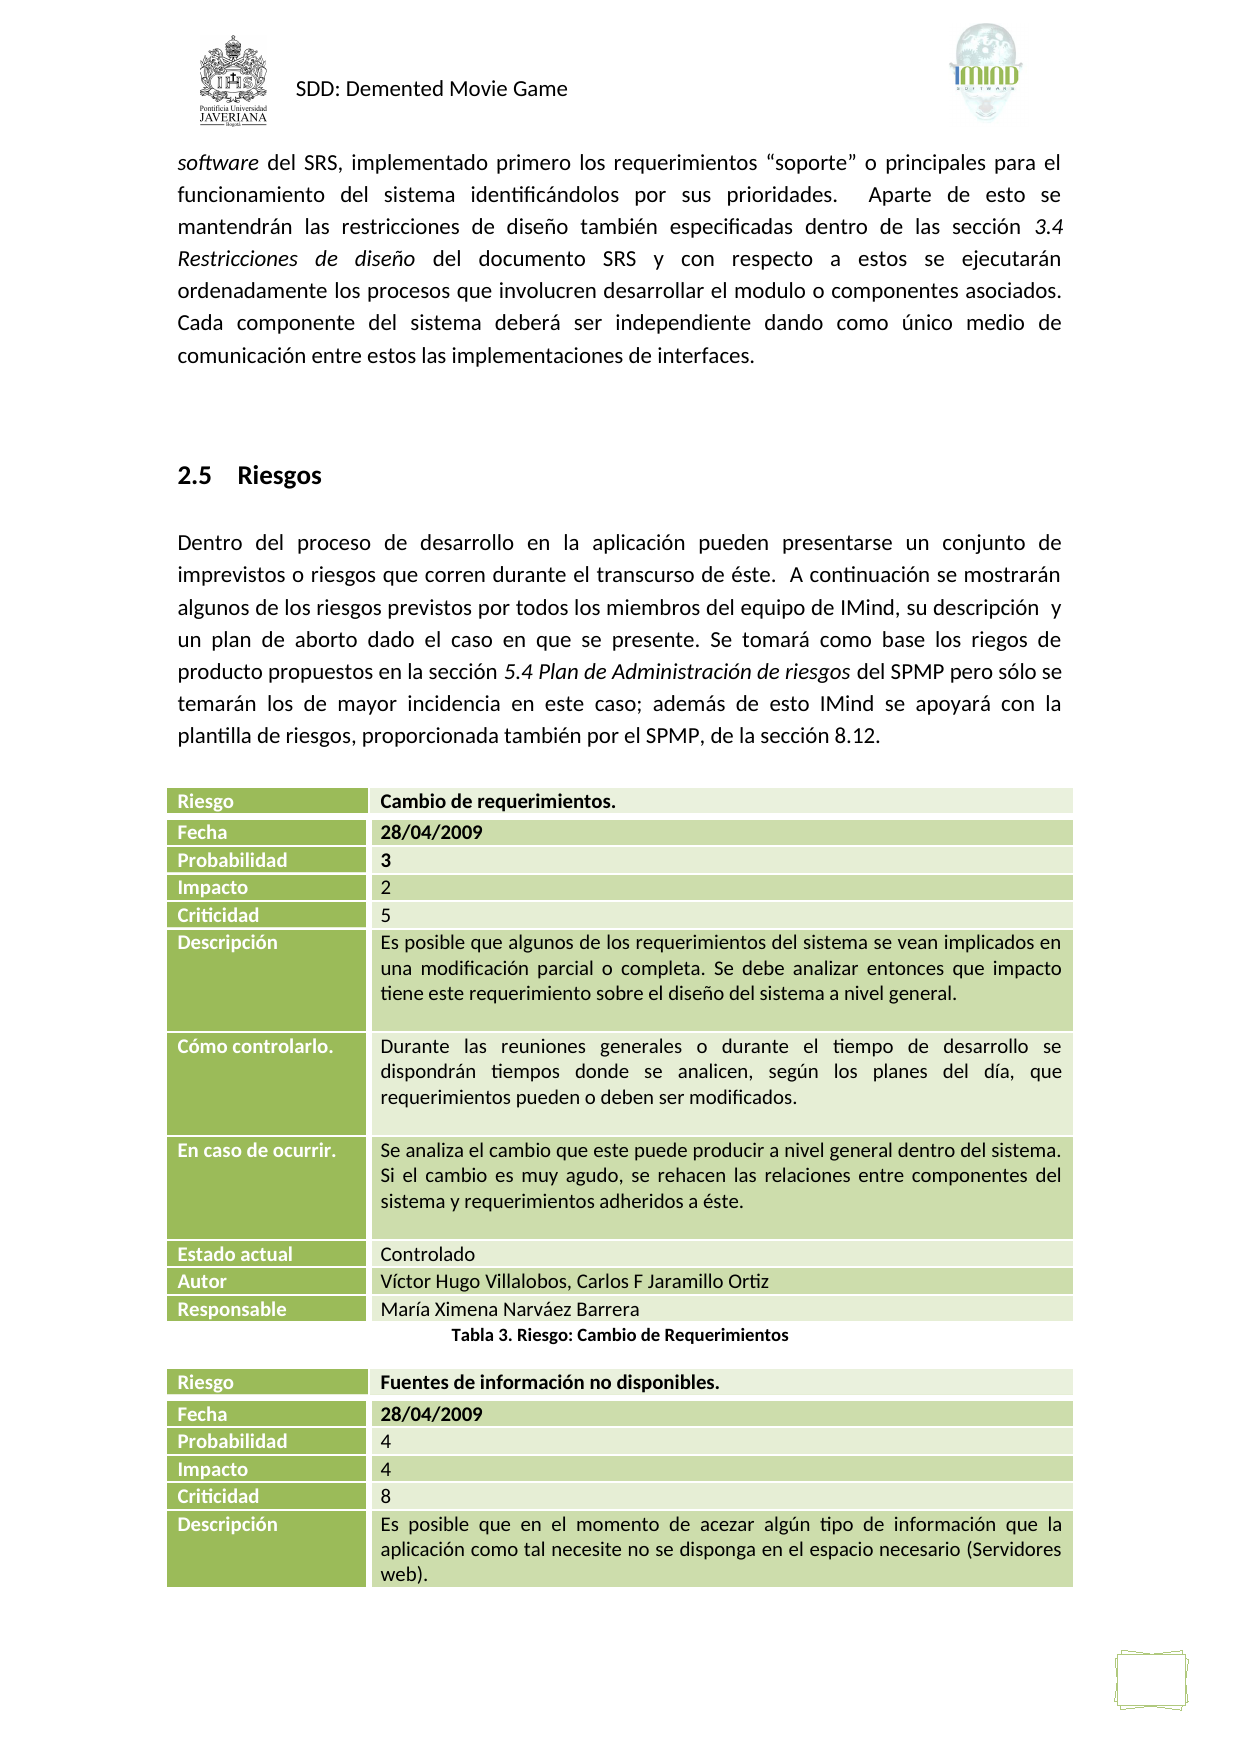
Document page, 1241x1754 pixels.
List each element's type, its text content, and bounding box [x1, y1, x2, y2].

table_cell Estado actual [167, 1241, 366, 1266]
table_cell Descripción [167, 1511, 366, 1587]
subtitle Riesgos [177, 458, 1063, 491]
table_cell Impacto [167, 875, 366, 900]
table_header Riesgo [167, 788, 368, 813]
table_cell 2 [372, 875, 1073, 900]
table_cell Fecha [167, 1401, 366, 1426]
table_cell 28/04/2009 [372, 820, 1073, 845]
table_header Fuentes de información no disponibles. [370, 1369, 1073, 1394]
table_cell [372, 1511, 1073, 1587]
table_cell Criticidad [167, 1483, 366, 1509]
table_cell Es posible que algunos de los requerimientos del sistema se vean implicados en una modificación parcial o completa. Se debe analizar entonces que impacto tiene este requerimiento sobre el diseño del sistema a nivel general. [372, 930, 1073, 1031]
table_cell En caso de ocurrir. [167, 1137, 366, 1239]
picture [200, 35, 267, 127]
table_cell Criticidad [167, 902, 366, 927]
table_cell Víctor Hugo Villalobos, Carlos F Jaramillo Ortiz [372, 1268, 1073, 1294]
table_cell Responsable [167, 1296, 366, 1321]
table_cell Se analiza el cambio que este puede producir a nivel general dentro del sistema. Si el cambio es muy agudo, se rehacen las relaciones entre componentes del sistema y requerimientos adheridos a éste. [372, 1137, 1073, 1239]
table_cell Autor [167, 1268, 366, 1294]
table_cell Probabilidad [167, 847, 366, 872]
table_cell María Ximena Narváez Barrera [372, 1296, 1073, 1321]
table_cell 5 [372, 902, 1073, 927]
table_cell 8 [372, 1483, 1073, 1509]
table_cell Descripción [167, 930, 366, 1031]
table_header Riesgo [167, 1369, 368, 1394]
table_cell Cómo controlarlo. [167, 1033, 366, 1135]
table_cell Controlado [372, 1241, 1073, 1266]
table_cell 4 [372, 1456, 1073, 1481]
table_cell 4 [372, 1428, 1073, 1454]
table_cell Probabilidad [167, 1428, 366, 1454]
table_cell Fecha [167, 820, 366, 845]
table_header Cambio de requerimientos. [370, 788, 1073, 813]
table_cell 3 [372, 847, 1073, 872]
table_cell Durante las reuniones generales o durante el tiempo de desarrollo se dispondrán tiempos donde se analicen, según los planes del día, que requerimientos pueden o deben ser modificados. [372, 1033, 1073, 1135]
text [177, 148, 1063, 369]
table_cell 28/04/2009 [372, 1401, 1073, 1426]
table_cell Impacto [167, 1456, 366, 1481]
picture [948, 23, 1029, 127]
text Dentro del proceso de desarrollo en la aplicación pueden presentarse un conjunto de imprevistos o riesgos que corren durante el transcurso de éste. A continuación se mostrarán algunos de los riesgos previstos por todos los miembros del equipo de IMind, su descripción y un plan de aborto dado el caso en que se presente. Se tomará como base los riegos de producto propuestos en la sección 5.4 Plan de Administración de riesgos del SPMP pero sólo se temarán los de mayor incidencia en este caso; además de esto IMind se apoyará con la plantilla de riesgos, proporcionada también por el SPMP, de la sección 8.12. [177, 528, 1063, 749]
